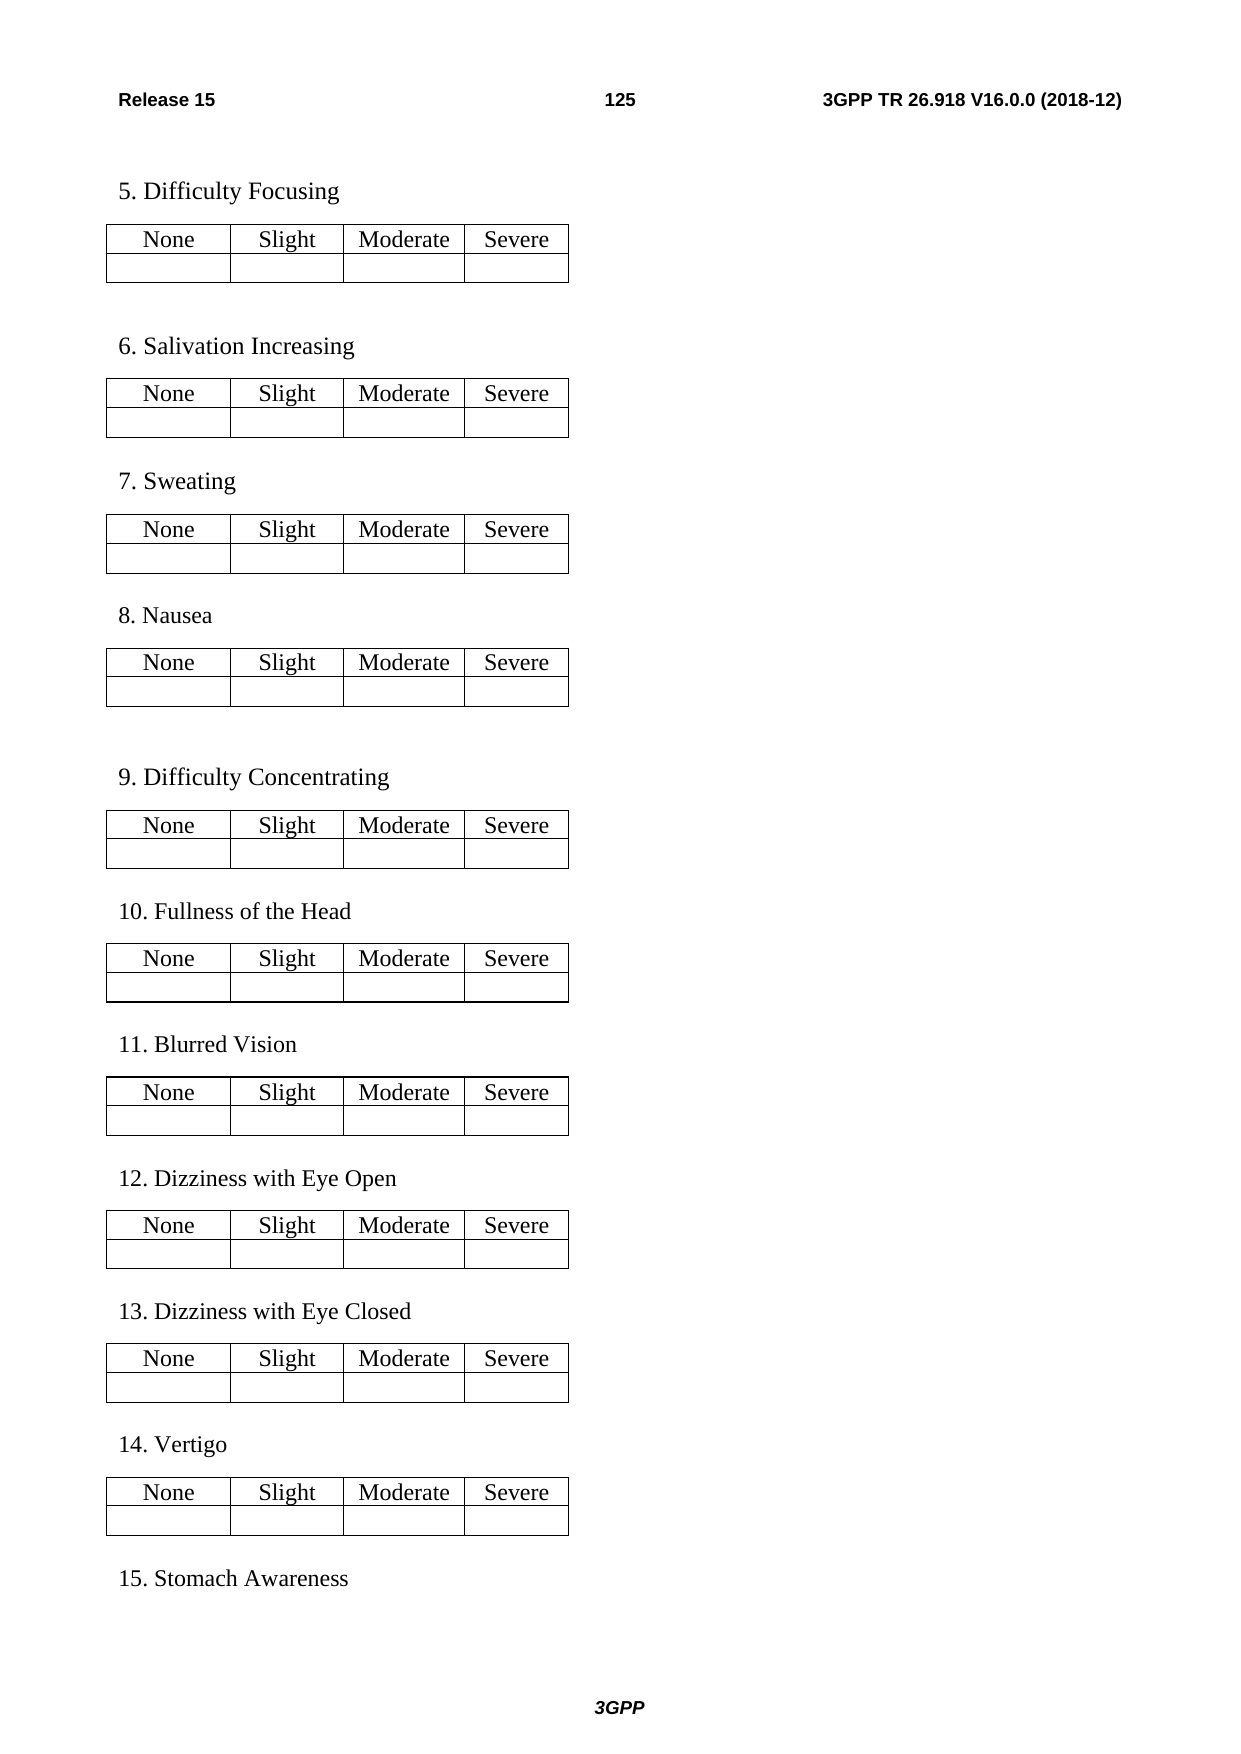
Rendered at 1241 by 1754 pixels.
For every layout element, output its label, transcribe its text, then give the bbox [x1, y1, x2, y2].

table_header Moderate [344, 1078, 464, 1105]
table_header Slight [231, 225, 343, 252]
table_header Slight [231, 1344, 343, 1372]
table_cell [344, 677, 464, 706]
table_header Slight [231, 1078, 343, 1105]
table_cell [107, 1506, 230, 1535]
table_cell [344, 839, 464, 868]
table_cell [344, 408, 464, 437]
table_cell [465, 1106, 568, 1135]
table_cell [344, 1106, 464, 1135]
table_cell [465, 408, 568, 437]
table_header Severe [465, 1211, 568, 1238]
table_header None [107, 649, 230, 676]
table_header Moderate [344, 649, 464, 676]
table_header Slight [231, 1211, 343, 1238]
text 8. Nausea [118, 573, 1122, 629]
text 14. Vertigo [118, 1403, 1122, 1458]
table_header Moderate [344, 1211, 464, 1238]
table_cell [107, 1373, 230, 1402]
table_header Slight [231, 944, 343, 972]
text 10. Fullness of the Head [118, 869, 1122, 924]
table_header Slight [231, 515, 343, 543]
table_header Moderate [344, 811, 464, 838]
table_header Moderate [344, 225, 464, 252]
table_cell [231, 254, 343, 282]
table_cell [465, 1506, 568, 1535]
table_cell [231, 1506, 343, 1535]
table_cell [107, 973, 230, 1001]
table_cell [344, 973, 464, 1001]
text 9. Difficulty Concentrating [118, 762, 1122, 791]
table_cell [231, 1240, 343, 1268]
table_header None [107, 225, 230, 252]
table_cell [107, 254, 230, 282]
text 13. Dizziness with Eye Closed [118, 1269, 1122, 1324]
table_header None [107, 944, 230, 972]
table_header Moderate [344, 1344, 464, 1372]
table_header Severe [465, 1478, 568, 1505]
text 6. Salivation Increasing [118, 331, 1122, 359]
table_cell [465, 973, 568, 1001]
table_cell [344, 1240, 464, 1268]
table_cell [465, 677, 568, 706]
table_header Slight [231, 1478, 343, 1505]
table_cell [344, 1373, 464, 1402]
table_cell [231, 677, 343, 706]
table_cell [344, 1506, 464, 1535]
table_cell [107, 1240, 230, 1268]
table_header Slight [231, 379, 343, 407]
table_cell [465, 544, 568, 572]
table_cell [344, 544, 464, 572]
table_header None [107, 1211, 230, 1238]
table_cell [231, 544, 343, 572]
table_header None [107, 379, 230, 407]
table_header Moderate [344, 515, 464, 543]
table_cell [231, 973, 343, 1001]
table_header Severe [465, 1344, 568, 1372]
table_cell [107, 677, 230, 706]
table_cell [465, 1240, 568, 1268]
table_header None [107, 1478, 230, 1505]
table_header None [107, 1078, 230, 1105]
table_cell [231, 839, 343, 868]
table_header Severe [465, 225, 568, 252]
table_header Severe [465, 944, 568, 972]
table_header Moderate [344, 379, 464, 407]
table_cell [465, 254, 568, 282]
text 7. Sweating [118, 438, 1122, 495]
table_header Slight [231, 649, 343, 676]
table_header Severe [465, 1078, 568, 1105]
table_cell [465, 1373, 568, 1402]
table_header Moderate [344, 1478, 464, 1505]
table_cell [107, 1106, 230, 1135]
text 15. Stomach Awareness [118, 1536, 1122, 1591]
table_header Slight [231, 811, 343, 838]
table_cell [344, 254, 464, 282]
text 11. Blurred Vision [118, 1002, 1122, 1058]
text 12. Dizziness with Eye Open [118, 1136, 1122, 1191]
table_cell [231, 1106, 343, 1135]
table_cell [231, 408, 343, 437]
text 5. Difficulty Focusing [118, 147, 1122, 205]
table_cell [107, 839, 230, 868]
table_header None [107, 515, 230, 543]
table_cell [107, 544, 230, 572]
table_cell [231, 1373, 343, 1402]
table_header None [107, 1344, 230, 1372]
table_header None [107, 811, 230, 838]
table_header Severe [465, 649, 568, 676]
table_header Severe [465, 811, 568, 838]
table_header Severe [465, 515, 568, 543]
table_header Severe [465, 379, 568, 407]
table_cell [107, 408, 230, 437]
table_cell [465, 839, 568, 868]
table_header Moderate [344, 944, 464, 972]
